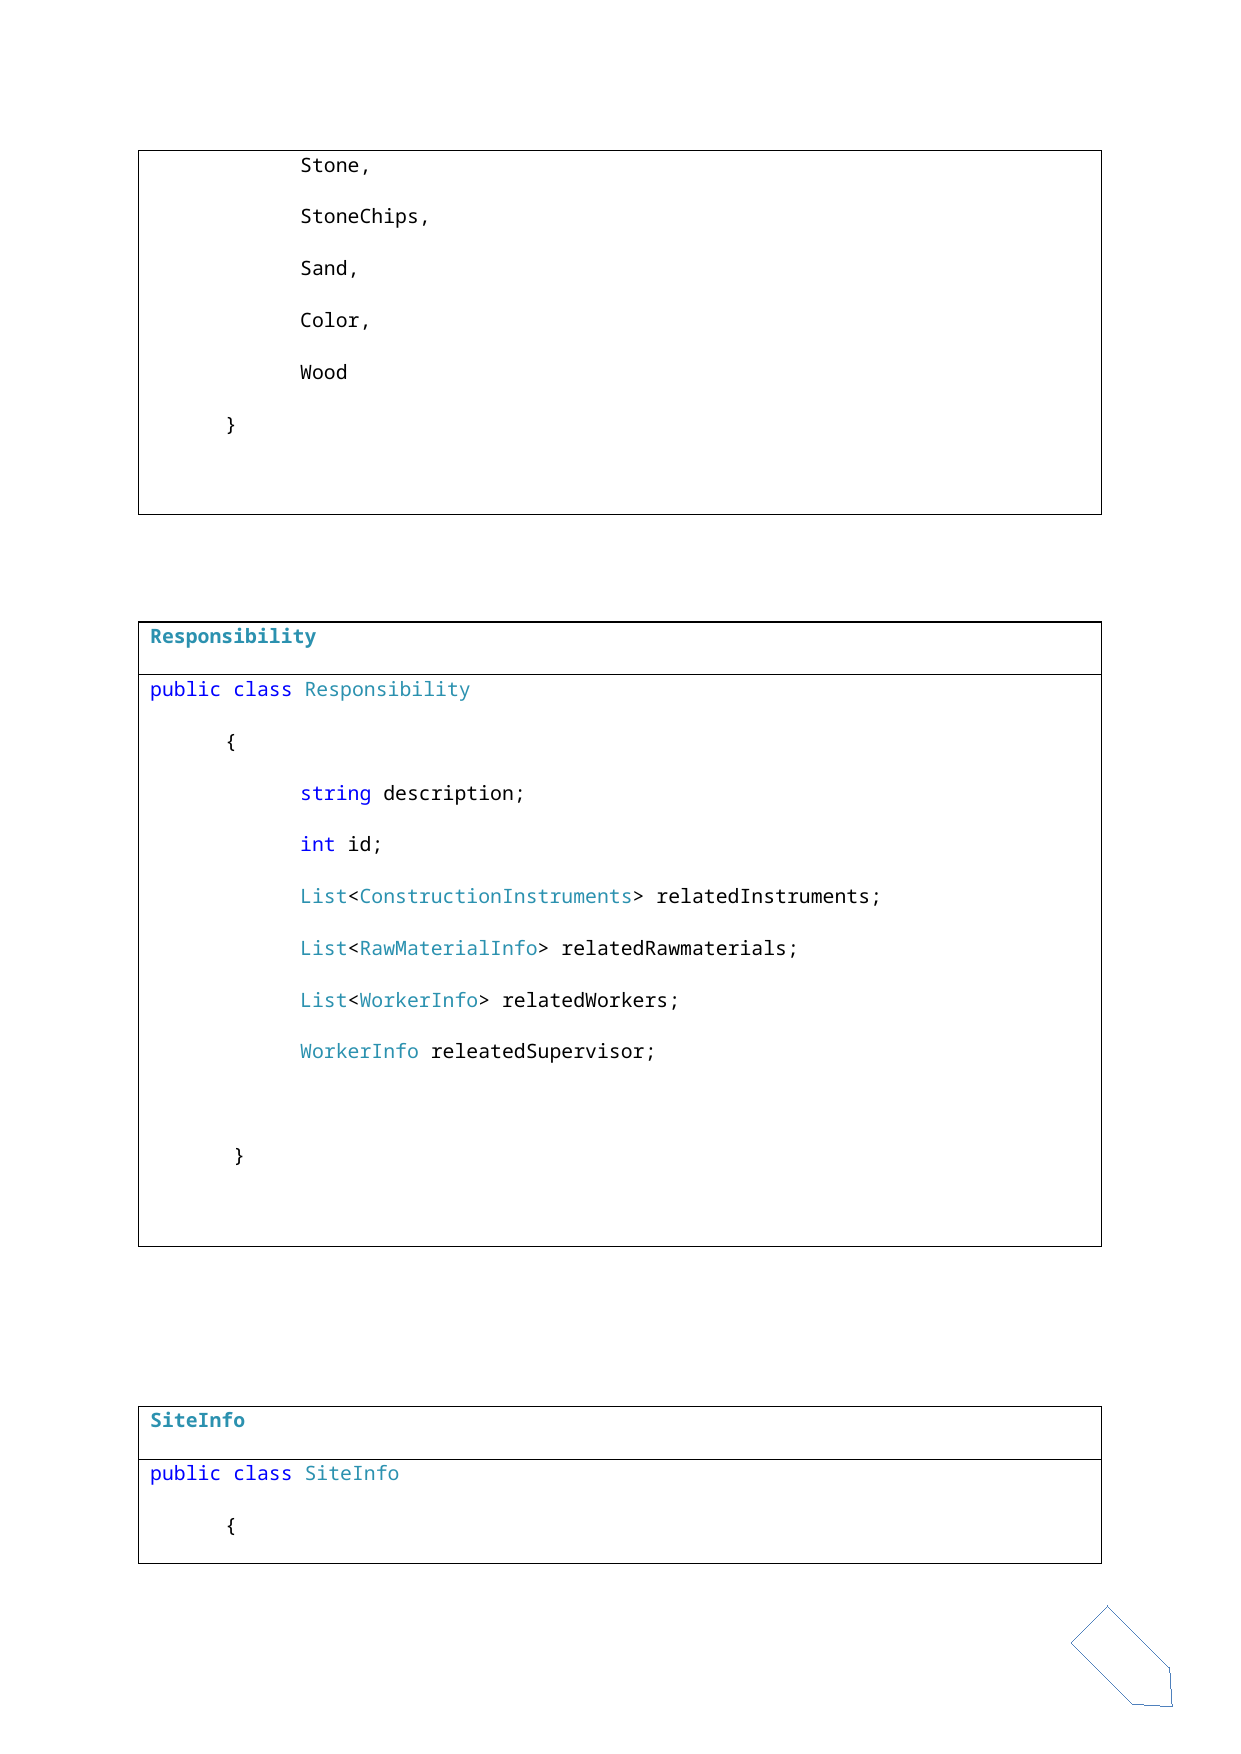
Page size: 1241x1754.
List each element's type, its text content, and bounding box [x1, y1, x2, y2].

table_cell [139, 151, 1101, 514]
table_cell public class Responsibility { string description; int id; List<ConstructionInstruments> relatedInstruments; List<RawMaterialInfo> relatedRawmaterials; List<WorkerInfo> relatedWorkers; WorkerInfo releatedSupervisor; } [139, 675, 1101, 1246]
table_header SiteInfo [139, 1407, 1101, 1458]
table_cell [139, 1460, 1101, 1563]
table_header Responsibility [139, 623, 1101, 674]
